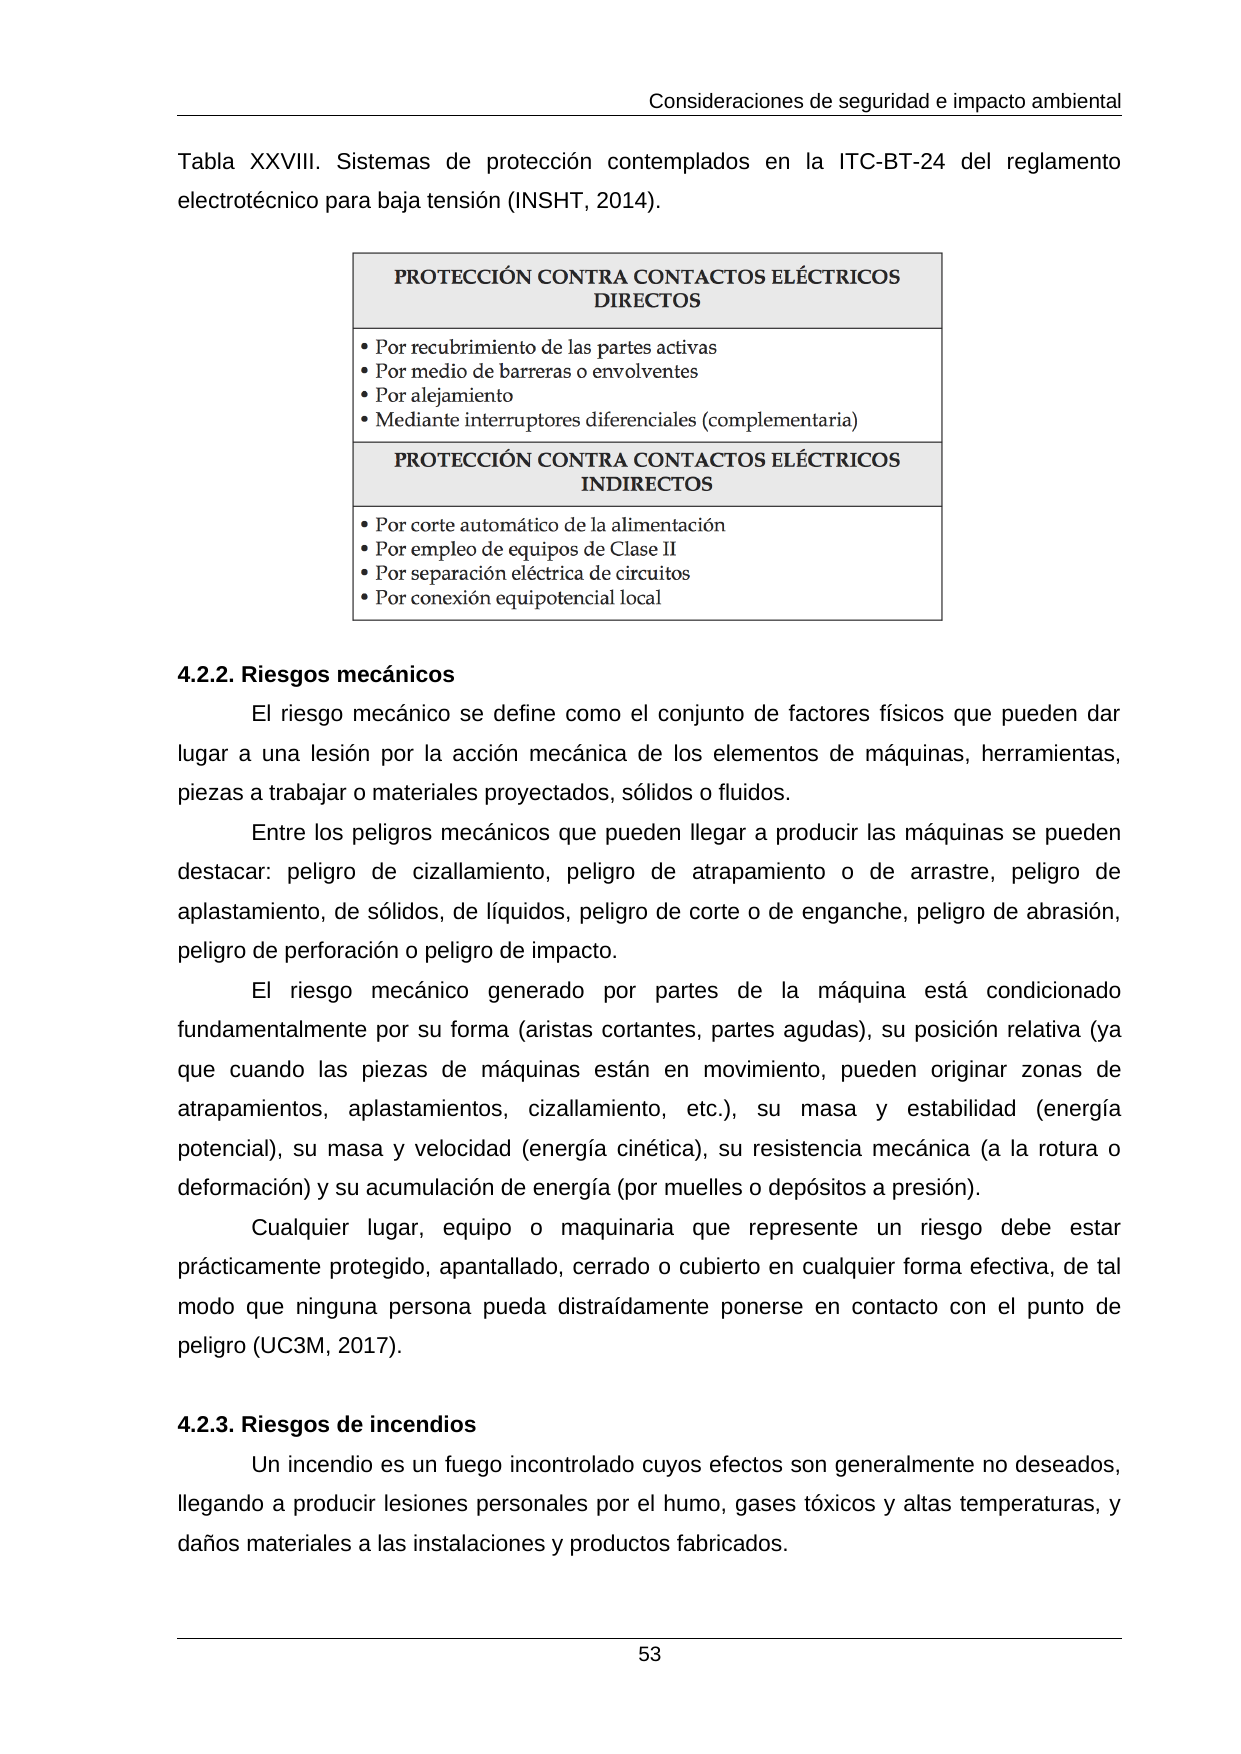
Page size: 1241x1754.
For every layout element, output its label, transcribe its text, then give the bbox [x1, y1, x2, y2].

text Un incendio es un fuego incontrolado cuyos efectos son generalmente no deseados, llegando a producir lesiones personales por el humo, gases tóxicos y altas temperaturas, y daños materiales a las instalaciones y productos fabricados. [177, 1451, 1122, 1556]
text El riesgo mecánico generado por partes de la máquina está condicionado fundamentalmente por su forma (aristas cortantes, partes agudas), su posición relativa (ya que cuando las piezas de máquinas están en movimiento, pueden originar zonas de atrapamientos, aplastamientos, cizallamiento, etc.), su masa y estabilidad (energía potencial), su masa y velocidad (energía cinética), su resistencia mecánica (a la rotura o deformación) y su acumulación de energía (por muelles o depósitos a presión). [177, 977, 1122, 1201]
text Cualquier lugar, equipo o maquinaria que represente un riesgo debe estar prácticamente protegido, apantallado, cerrado o cubierto en cualquier forma efectiva, de tal modo que ninguna persona pueda distraídamente ponerse en contacto con el punto de peligro (UC3M, 2017). [177, 1214, 1122, 1358]
text Tabla XXVIII. Sistemas de protección contemplados en la ITC-BT-24 del reglamento electrotécnico para baja tensión (INSHT, 2014). [177, 148, 1122, 213]
text 4.2.3. Riesgos de incendios [177, 1411, 1122, 1437]
text 4.2.2. Riesgos mecánicos [177, 661, 1122, 687]
text Entre los peligros mecánicos que pueden llegar a producir las máquinas se pueden destacar: peligro de cizallamiento, peligro de atrapamiento o de arrastre, peligro de aplastamiento, de sólidos, de líquidos, peligro de corte o de enganche, peligro de abrasión, peligro de perforación o peligro de impacto. [177, 819, 1122, 964]
text El riesgo mecánico se define como el conjunto de factores físicos que pueden dar lugar a una lesión por la acción mecánica de los elementos de máquinas, herramientas, piezas a trabajar o materiales proyectados, sólidos o fluidos. [177, 700, 1122, 806]
picture [346, 245, 946, 625]
